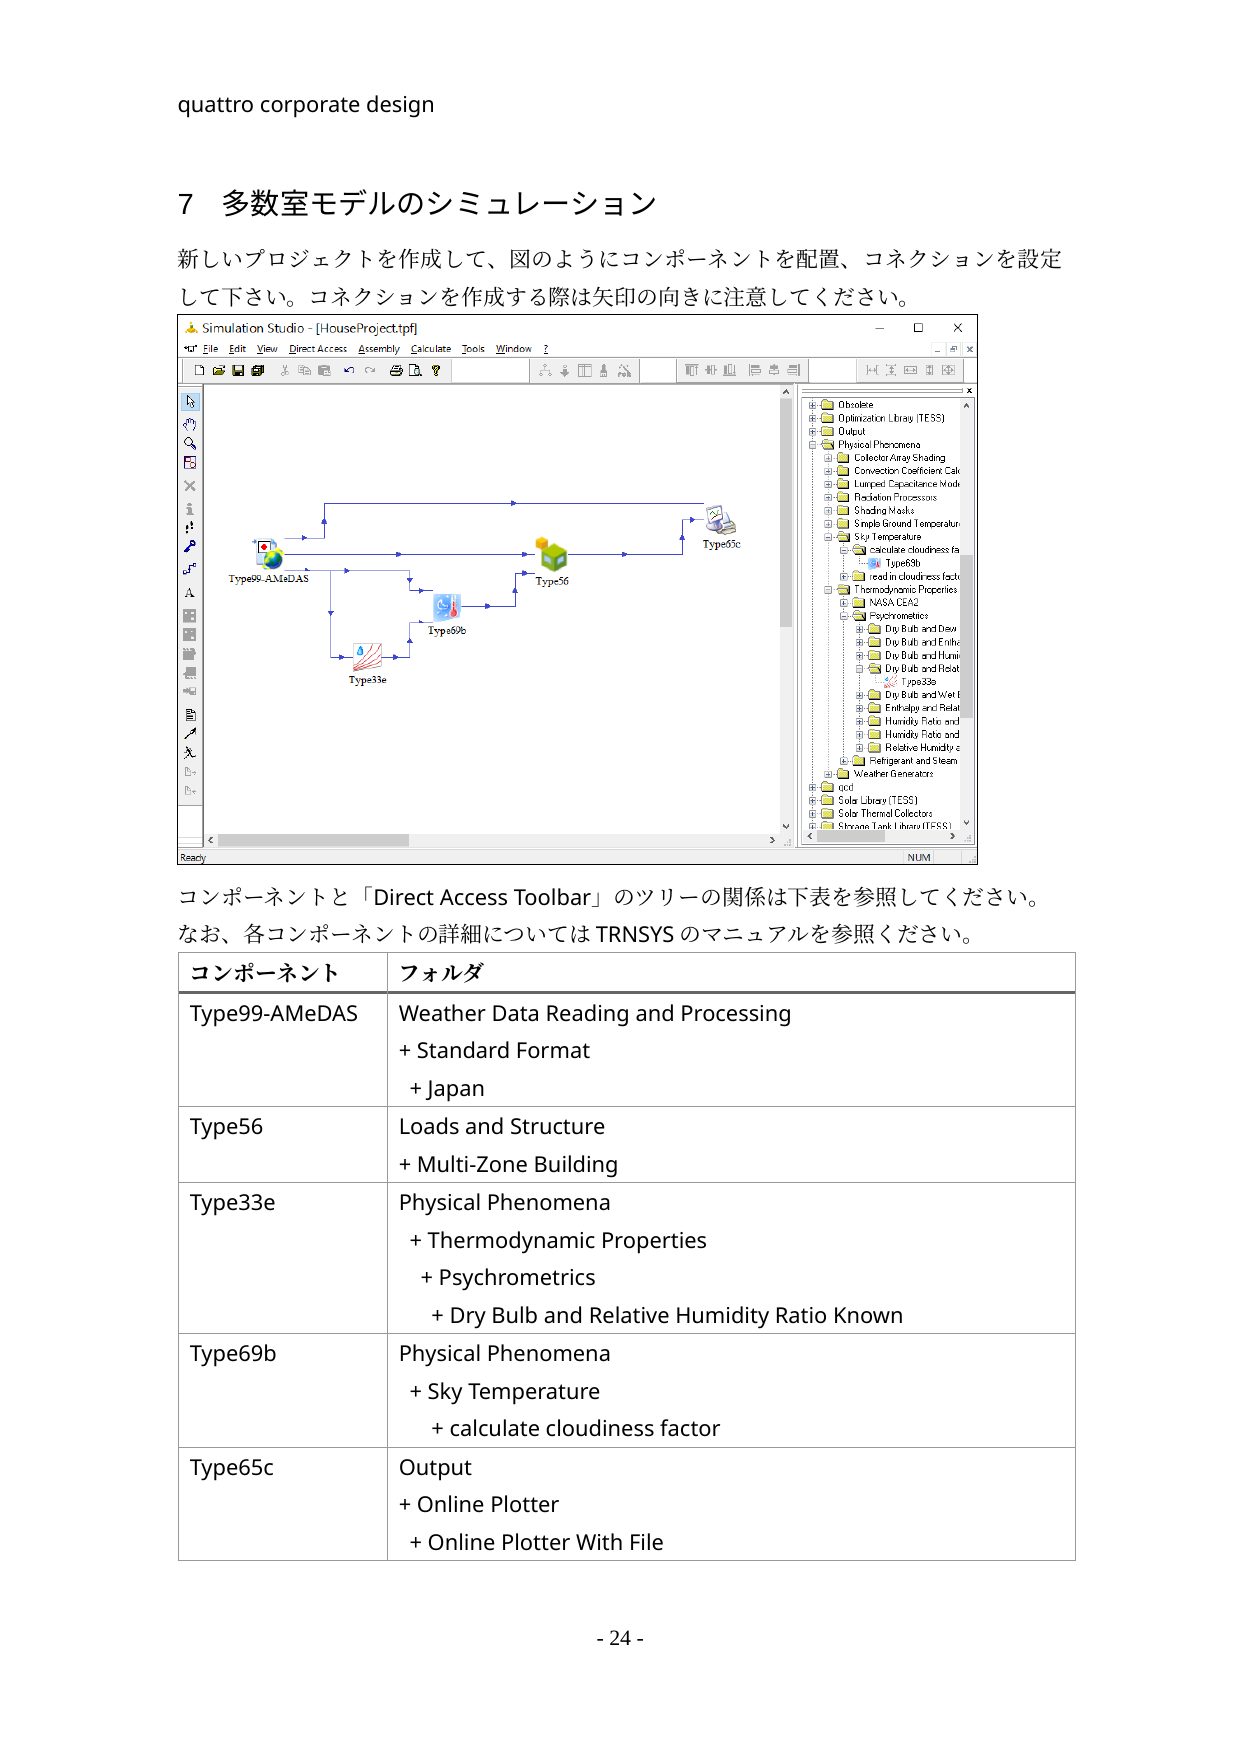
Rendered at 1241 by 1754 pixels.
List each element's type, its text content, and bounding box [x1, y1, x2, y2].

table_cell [388, 1448, 1075, 1560]
table_cell Loads and Structure + Multi-Zone Building [388, 1107, 1075, 1182]
table_cell Type99-AMeDAS [179, 994, 387, 1106]
table_cell Physical Phenomena + Sky Temperature + calculate cloudiness factor [388, 1334, 1075, 1447]
table_cell Type56 [179, 1107, 387, 1182]
picture [178, 315, 977, 864]
table_header フォルダ [388, 953, 1075, 991]
subtitle 多数室モデルのシミュレーション [177, 164, 1063, 239]
table_cell Physical Phenomena + Thermodynamic Properties + Psychrometrics + Dry Bulb and Relative Humidity Ratio Known [388, 1183, 1075, 1333]
text 新しいプロジェクトを作成して、図のようにコンポーネントを配置、コネクションを設定して下さい。コネクションを作成する際は矢印の向きに注意してください。 [177, 239, 1063, 314]
table_header コンポーネント [179, 953, 387, 991]
table_cell Weather Data Reading and Processing + Standard Format + Japan [388, 994, 1075, 1106]
table_cell Type33e [179, 1183, 387, 1333]
text なお、各コンポーネントの詳細についてはTRNSYSのマニュアルを参照ください。 [177, 914, 1063, 952]
table_cell Type69b [179, 1334, 387, 1447]
table_cell Type65c [179, 1448, 387, 1560]
text コンポーネントと「Direct Access Toolbar」のツリーの関係は下表を参照してください。 [177, 877, 1063, 914]
